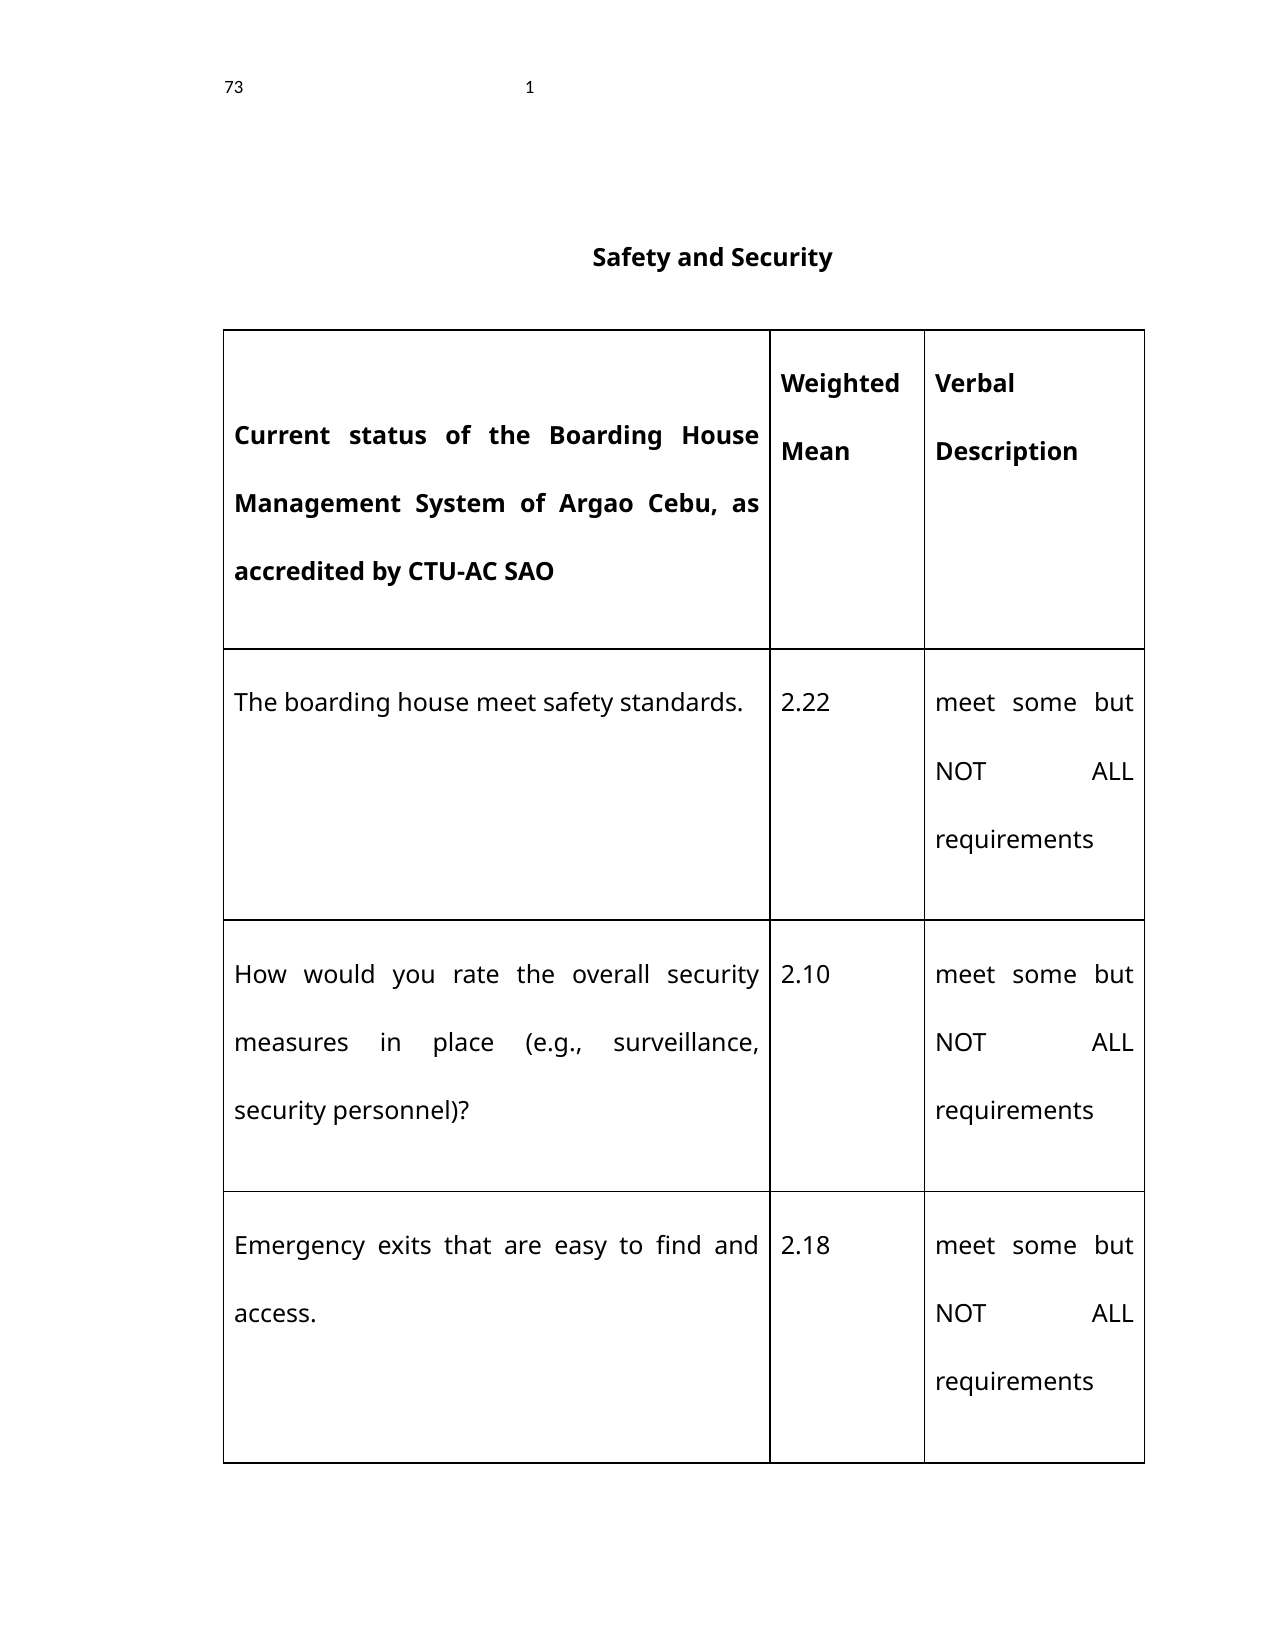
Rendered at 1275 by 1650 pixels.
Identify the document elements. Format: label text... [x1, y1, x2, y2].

table_cell The boarding house meet safety standards. [224, 650, 769, 919]
table_cell meet some but NOT ALL requirements [925, 650, 1144, 919]
table_cell Emergency exits that are easy to find and access. [224, 1192, 769, 1462]
table_header Weighted Mean [771, 331, 924, 648]
table_cell 2.10 [771, 921, 924, 1191]
table_cell How would you rate the overall security measures in place (e.g., surveillance, security personnel)? [224, 921, 769, 1191]
text Safety and Security [225, 240, 1125, 274]
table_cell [925, 1192, 1144, 1462]
table_cell 2.18 [771, 1192, 924, 1462]
table_cell meet some but NOT ALL requirements [925, 921, 1144, 1191]
table_header Current status of the Boarding House Management System of Argao Cebu, as accredited by CTU-AC SAO [224, 331, 769, 648]
table_header Verbal Description [925, 331, 1144, 648]
table_cell 2.22 [771, 650, 924, 919]
